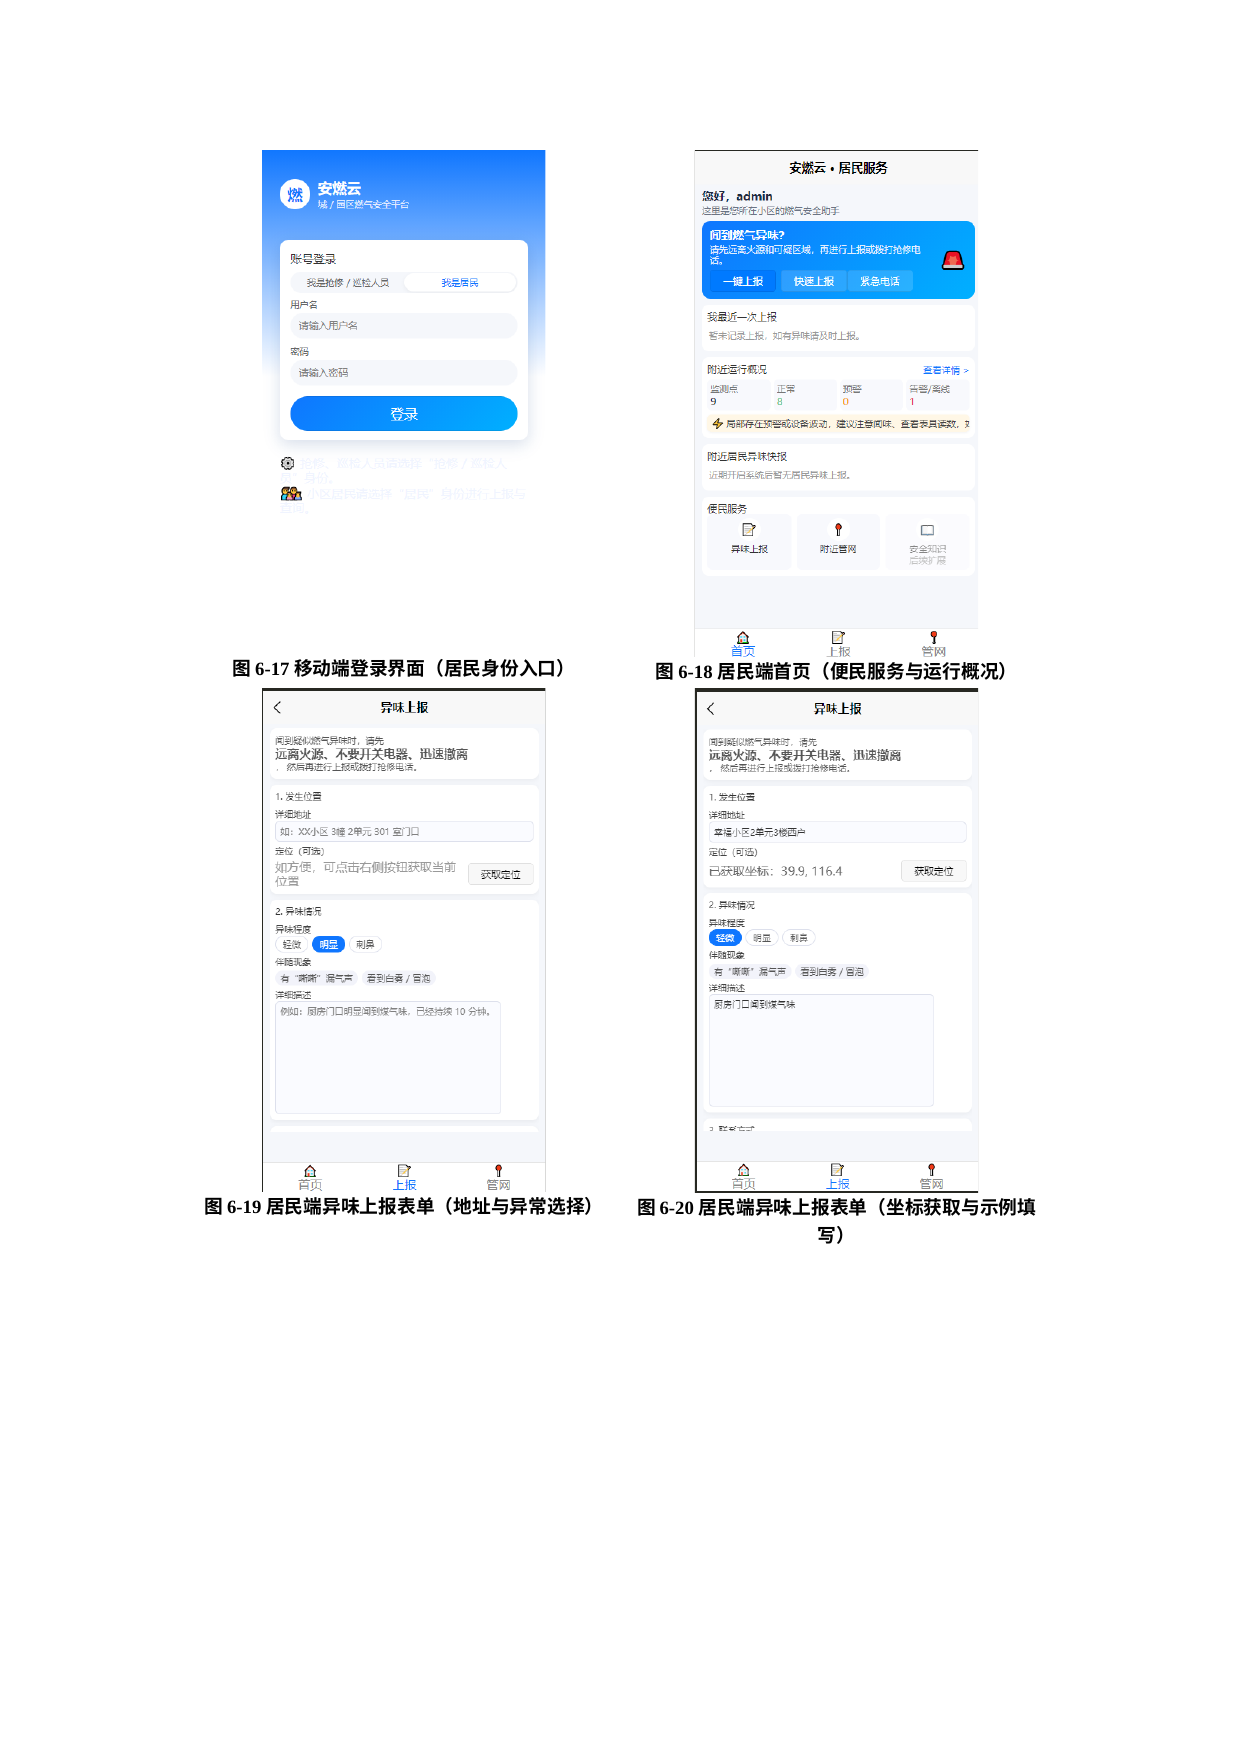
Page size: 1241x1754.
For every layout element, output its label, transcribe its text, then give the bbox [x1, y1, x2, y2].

picture [694, 150, 979, 657]
table_cell 图6-20 居民端异味上报表单（坐标获取与示例填写） [620, 688, 1053, 1252]
picture [694, 688, 979, 1193]
table_header 图6-18 居民端首页（便民服务与运行概况） [620, 150, 1053, 688]
picture [262, 688, 546, 1192]
picture [262, 150, 546, 654]
table_header 图6-17 移动端登录界面（居民身份入口） [188, 150, 620, 688]
table_cell 图6-19 居民端异味上报表单（地址与异常选择） [188, 688, 620, 1252]
